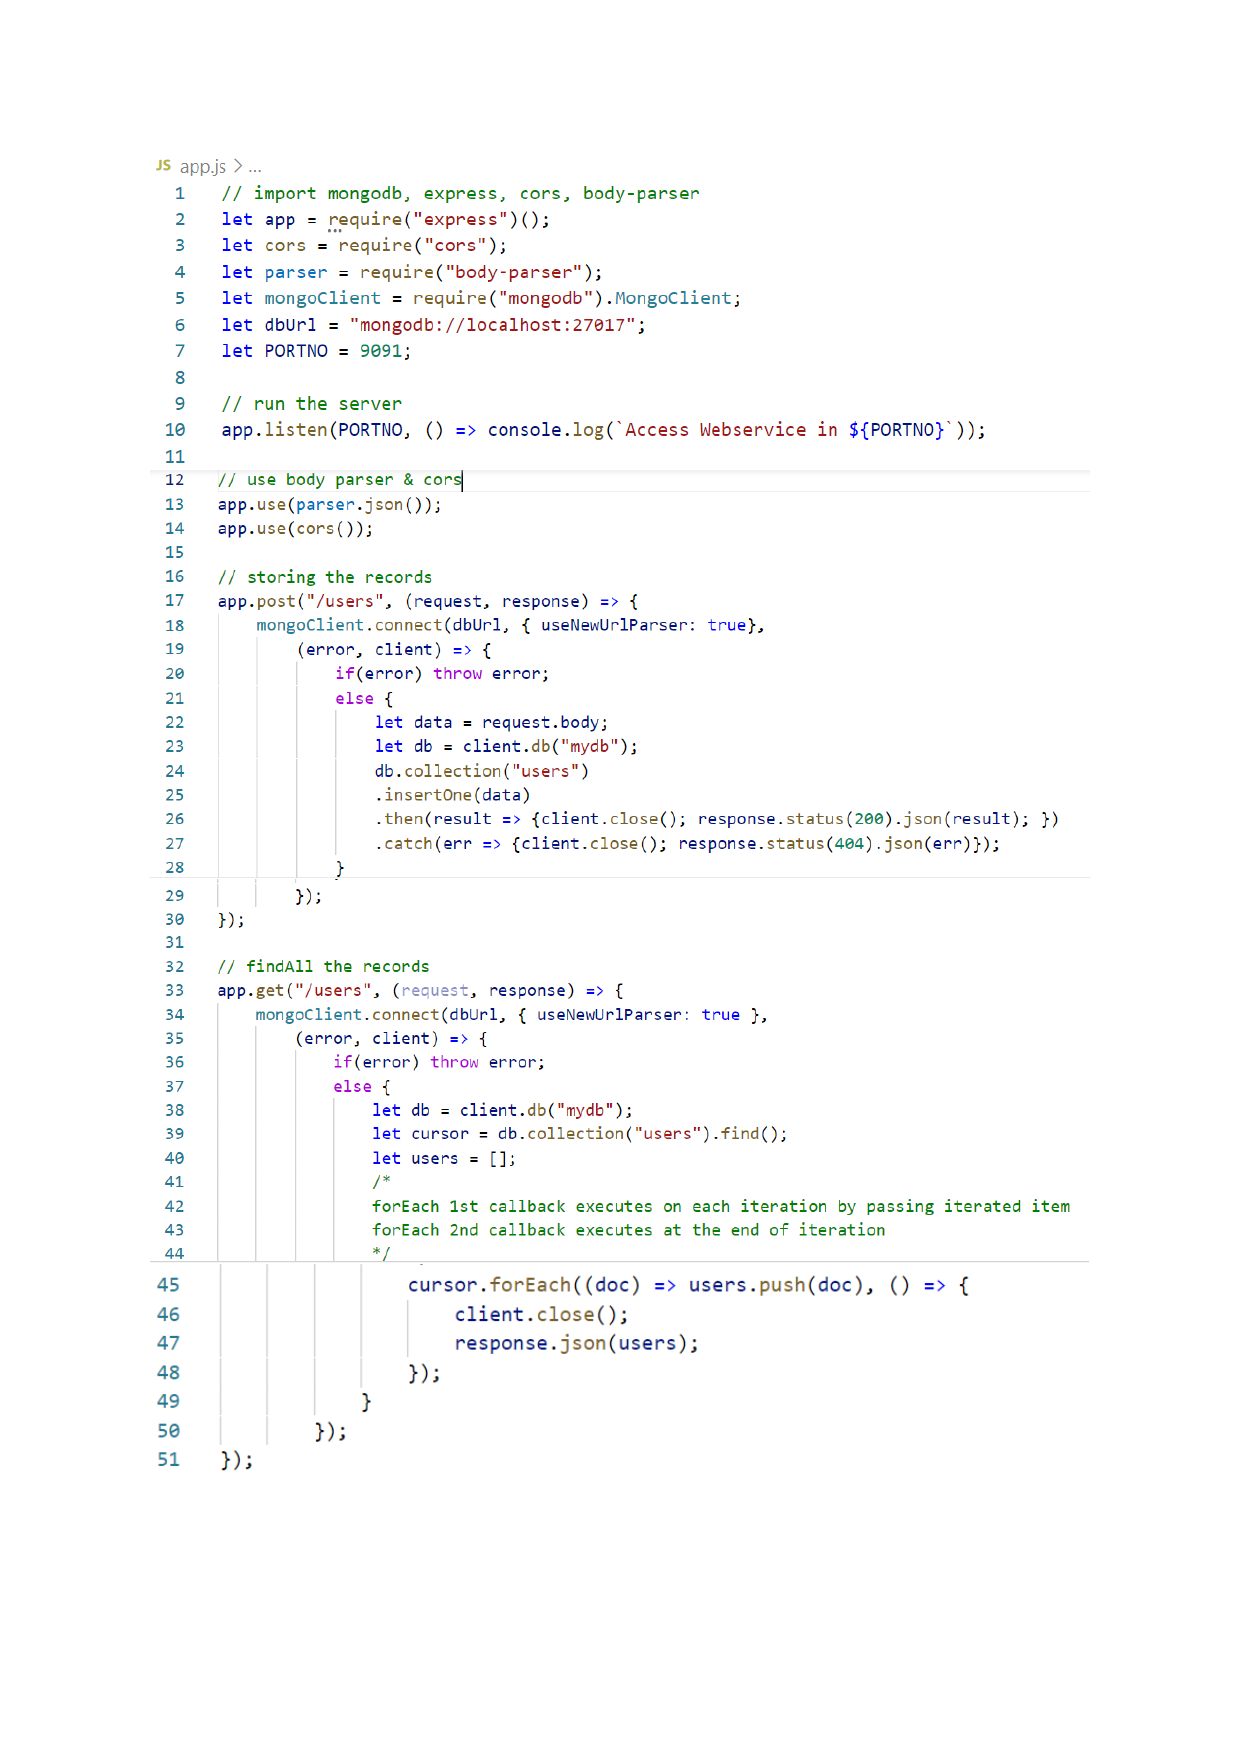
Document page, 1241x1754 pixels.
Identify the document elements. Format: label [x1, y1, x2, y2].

picture [150, 150, 1091, 467]
picture [150, 1264, 1090, 1502]
picture [150, 879, 1090, 1263]
picture [150, 468, 1091, 878]
